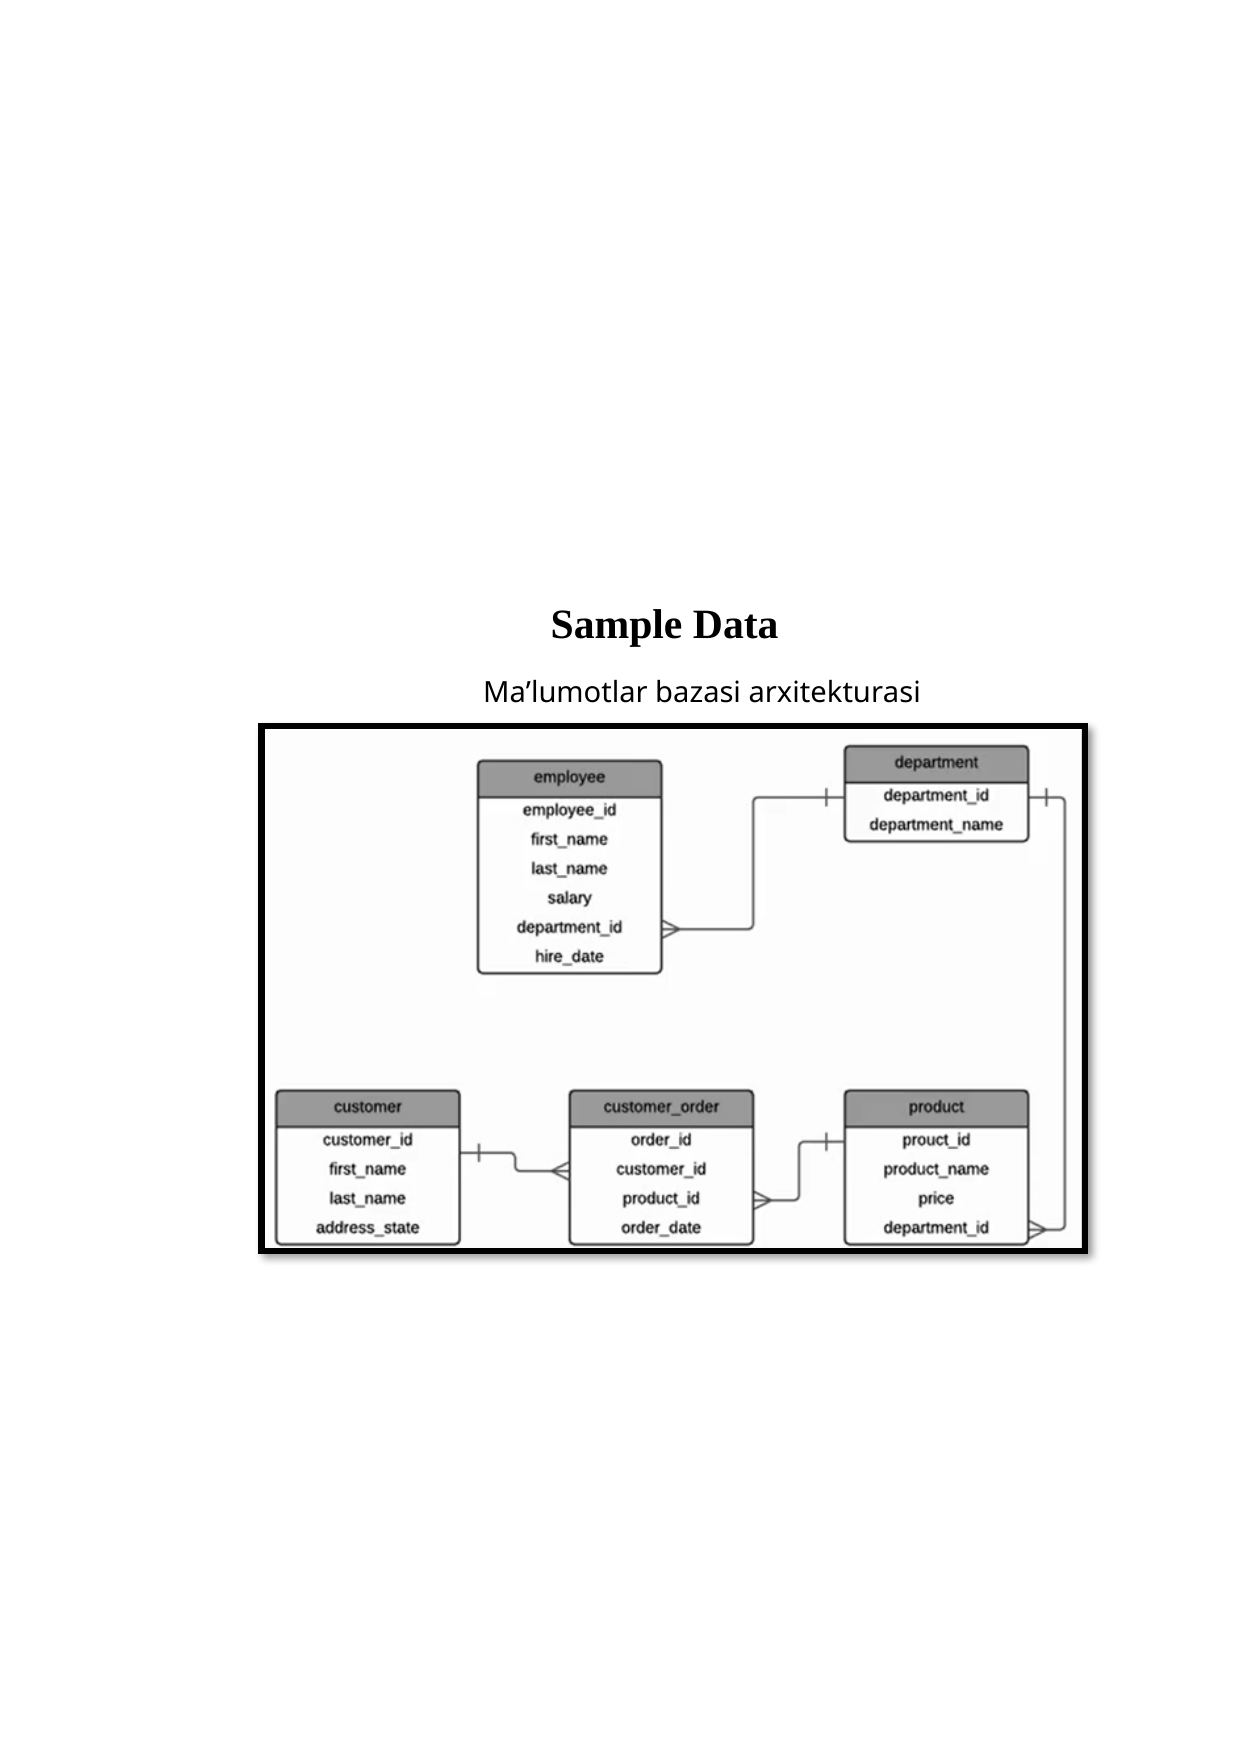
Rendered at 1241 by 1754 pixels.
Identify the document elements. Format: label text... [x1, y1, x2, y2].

list Ma’lumotlar bazasi arxitekturasi [252, 671, 1152, 711]
subtitle Sample Data [177, 599, 1152, 647]
picture [265, 729, 1082, 1248]
